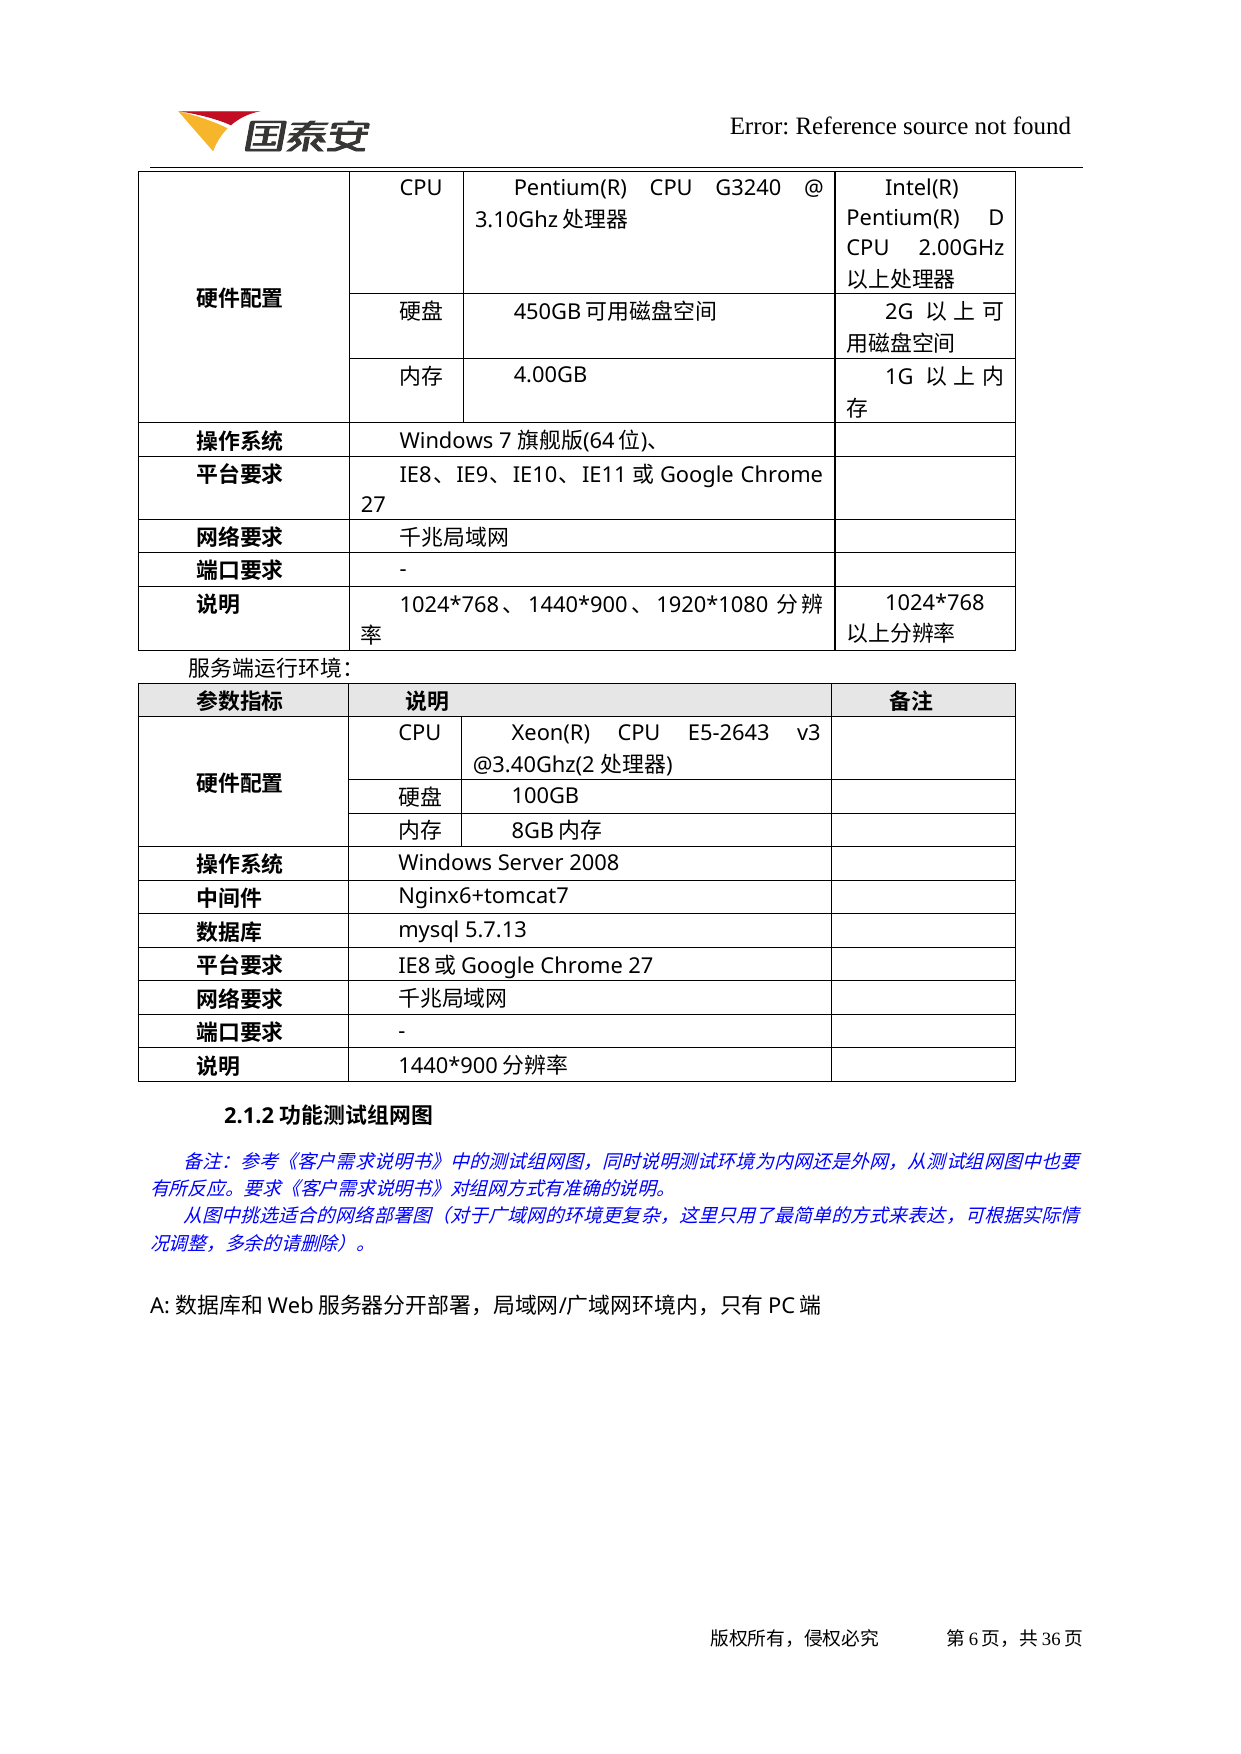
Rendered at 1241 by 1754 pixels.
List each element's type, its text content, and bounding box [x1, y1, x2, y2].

table_cell 千兆局域网 [349, 981, 831, 1014]
table_cell [836, 520, 1015, 552]
table_cell 8GB内存 [462, 814, 831, 846]
table_cell [832, 881, 1015, 913]
text 服务端运行环境： [150, 651, 1083, 683]
table_cell - [350, 553, 834, 586]
table_cell [836, 457, 1015, 518]
table_cell [832, 948, 1015, 980]
table_cell [832, 1015, 1015, 1047]
table_cell Pentium(R) CPU G3240 @ 3.10Ghz处理器 [464, 172, 834, 293]
text A: 数据库和Web服务器分开部署，局域网/广域网环境内，只有PC端 [150, 1288, 1083, 1321]
table_cell mysql 5.7.13 [349, 914, 831, 947]
table_cell [836, 553, 1015, 586]
table_cell [832, 814, 1015, 846]
table_cell 硬盘 [349, 780, 461, 812]
table_cell 100GB [462, 780, 831, 812]
table_cell 1G以上内存 [836, 359, 1015, 422]
table_cell IE8或Google Chrome 27 [349, 948, 831, 980]
picture [150, 88, 393, 163]
table_cell 数据库 [139, 914, 348, 947]
table_cell [832, 1048, 1015, 1081]
table_cell 硬件配置 [139, 717, 348, 846]
table_cell [832, 717, 1015, 779]
table_cell 1024*768以上分辨率 [836, 587, 1015, 650]
table_cell 硬盘 [350, 294, 463, 358]
table_cell 450GB可用磁盘空间 [464, 294, 834, 358]
table_cell Windows Server 2008 [349, 847, 831, 879]
table_cell [832, 914, 1015, 947]
table_cell CPU [349, 717, 461, 779]
table_cell [836, 423, 1015, 456]
table_cell 硬件配置 [139, 172, 349, 422]
text 从图中挑选适合的网络部署图（对于广域网的环境更复杂，这里只用了最简单的方式来表达，可根据实际情况调整，多余的请删除）。 [150, 1201, 1083, 1256]
table_cell 网络要求 [139, 520, 349, 552]
text 备注：参考《客户需求说明书》中的测试组网图，同时说明测试环境为内网还是外网，从测试组网图中也要有所反应。要求《客户需求说明书》对组网方式有准确的说明。 [150, 1147, 1083, 1201]
table_header 备注 [832, 684, 1015, 716]
subtitle 2.1.2 功能测试组网图 [224, 1098, 1061, 1131]
table_cell Windows 7 旗舰版(64位)、 [350, 423, 834, 456]
table_cell CPU [350, 172, 463, 293]
table_cell 2G以上可用磁盘空间 [836, 294, 1015, 358]
table_cell 平台要求 [139, 948, 348, 980]
table_cell 操作系统 [139, 423, 349, 456]
table_cell 操作系统 [139, 847, 348, 879]
table_cell Xeon(R) CPU E5-2643 v3 @3.40Ghz(2 处理器) [462, 717, 831, 779]
table_cell Nginx6+tomcat7 [349, 881, 831, 913]
table_cell 平台要求 [139, 457, 349, 518]
table_cell 端口要求 [139, 1015, 348, 1047]
table_cell 内存 [350, 359, 463, 422]
table_cell [832, 780, 1015, 812]
table_cell 1440*900分辨率 [349, 1048, 831, 1081]
table_header 参数指标 [139, 684, 348, 716]
table_cell Intel(R) Pentium(R) D CPU 2.00GHz以上处理器 [836, 172, 1015, 293]
table_cell IE8、IE9、IE10、IE11或Google Chrome 27 [350, 457, 834, 518]
table_cell [832, 981, 1015, 1014]
table_cell 网络要求 [139, 981, 348, 1014]
table_cell 1024*768、1440*900、1920*1080分辨率 [350, 587, 834, 650]
table_cell 端口要求 [139, 553, 349, 586]
table_header 说明 [349, 684, 831, 716]
table_cell 说明 [139, 587, 349, 650]
table_cell 中间件 [139, 881, 348, 913]
table_cell 千兆局域网 [350, 520, 834, 552]
table_cell 说明 [139, 1048, 348, 1081]
table_cell [832, 847, 1015, 879]
table_cell 4.00GB [464, 359, 834, 422]
table_cell - [349, 1015, 831, 1047]
table_cell 内存 [349, 814, 461, 846]
